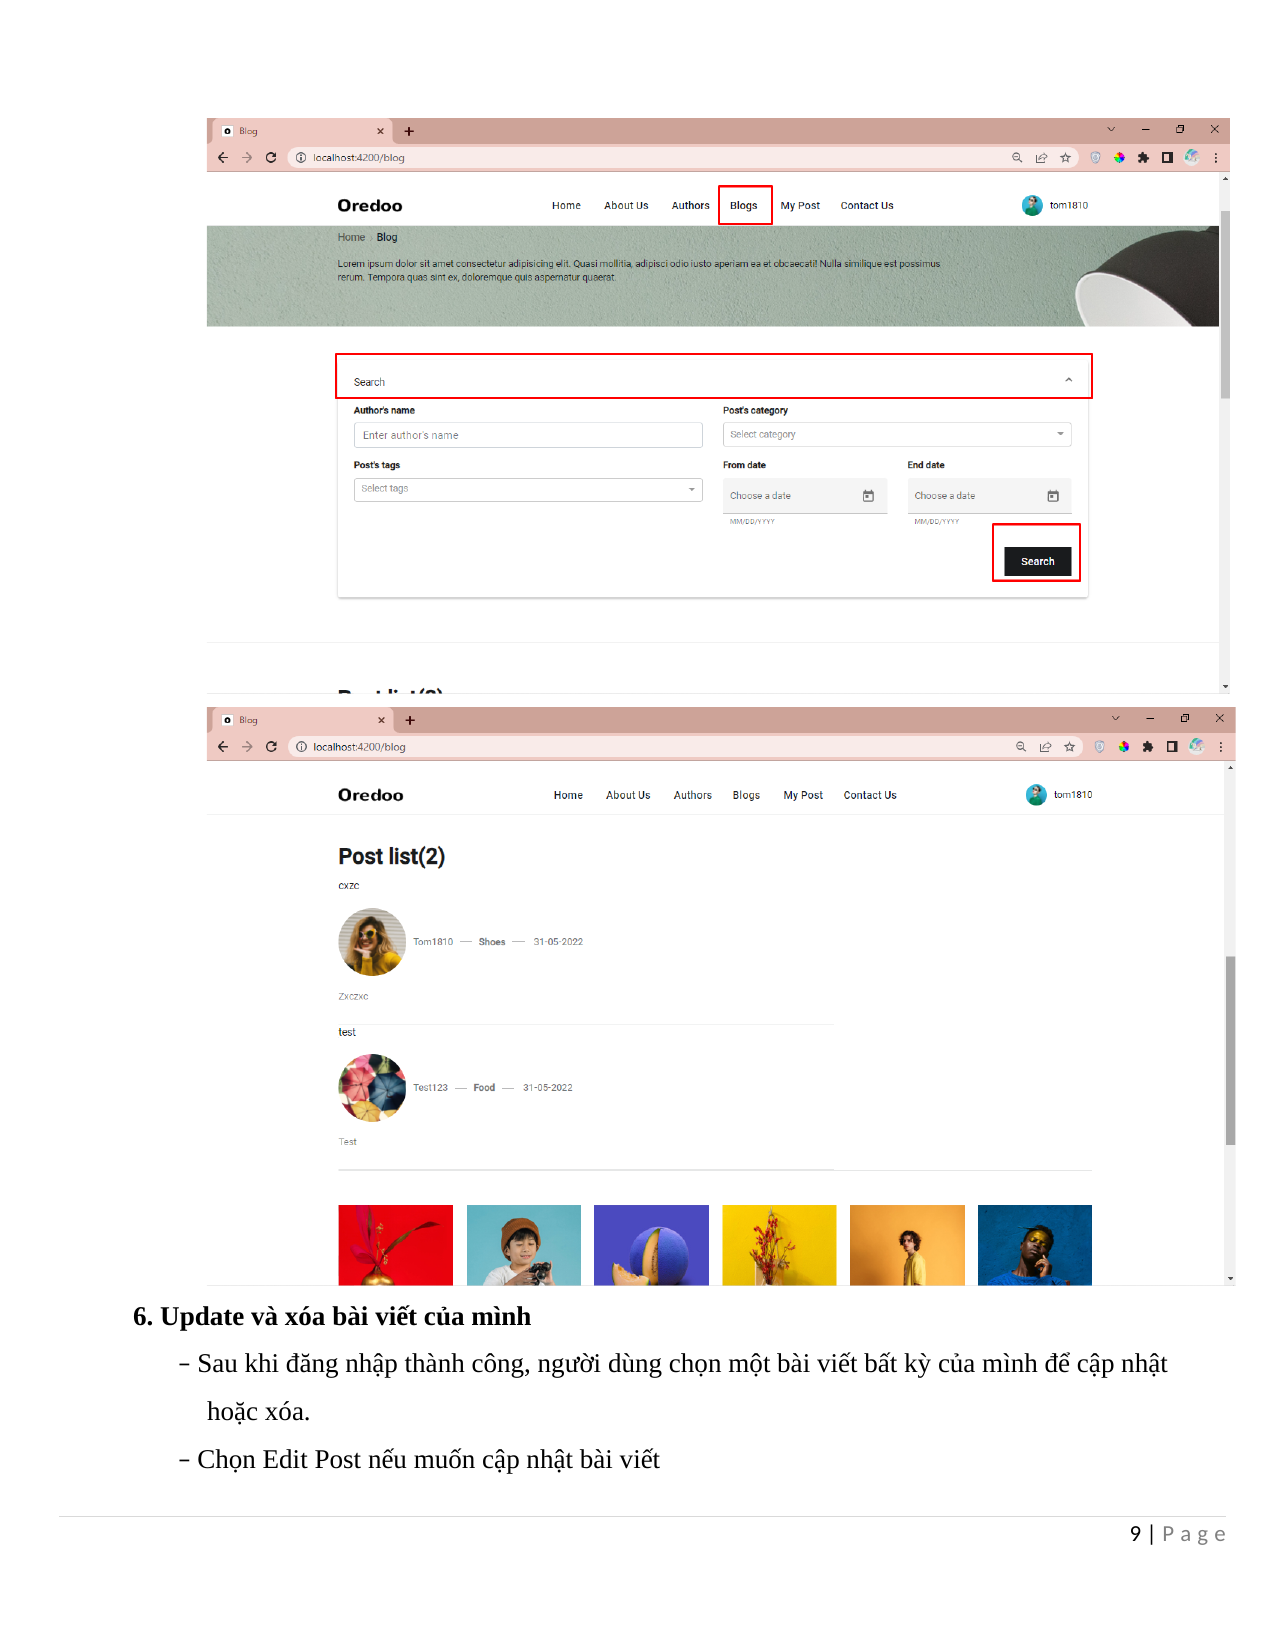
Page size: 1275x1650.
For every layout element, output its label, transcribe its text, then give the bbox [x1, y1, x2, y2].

picture [206, 118, 1230, 694]
list Sau khi đăng nhập thành công, người dùng chọn một bài viết bất kỳ của mình để cập nhật hoặc xóa. [177, 1347, 1226, 1426]
list Chọn Edit Post nếu muốn cập nhật bài viết [177, 1442, 1226, 1475]
list Update và xóa bài viết của mình [133, 1300, 1226, 1331]
picture [206, 707, 1236, 1286]
